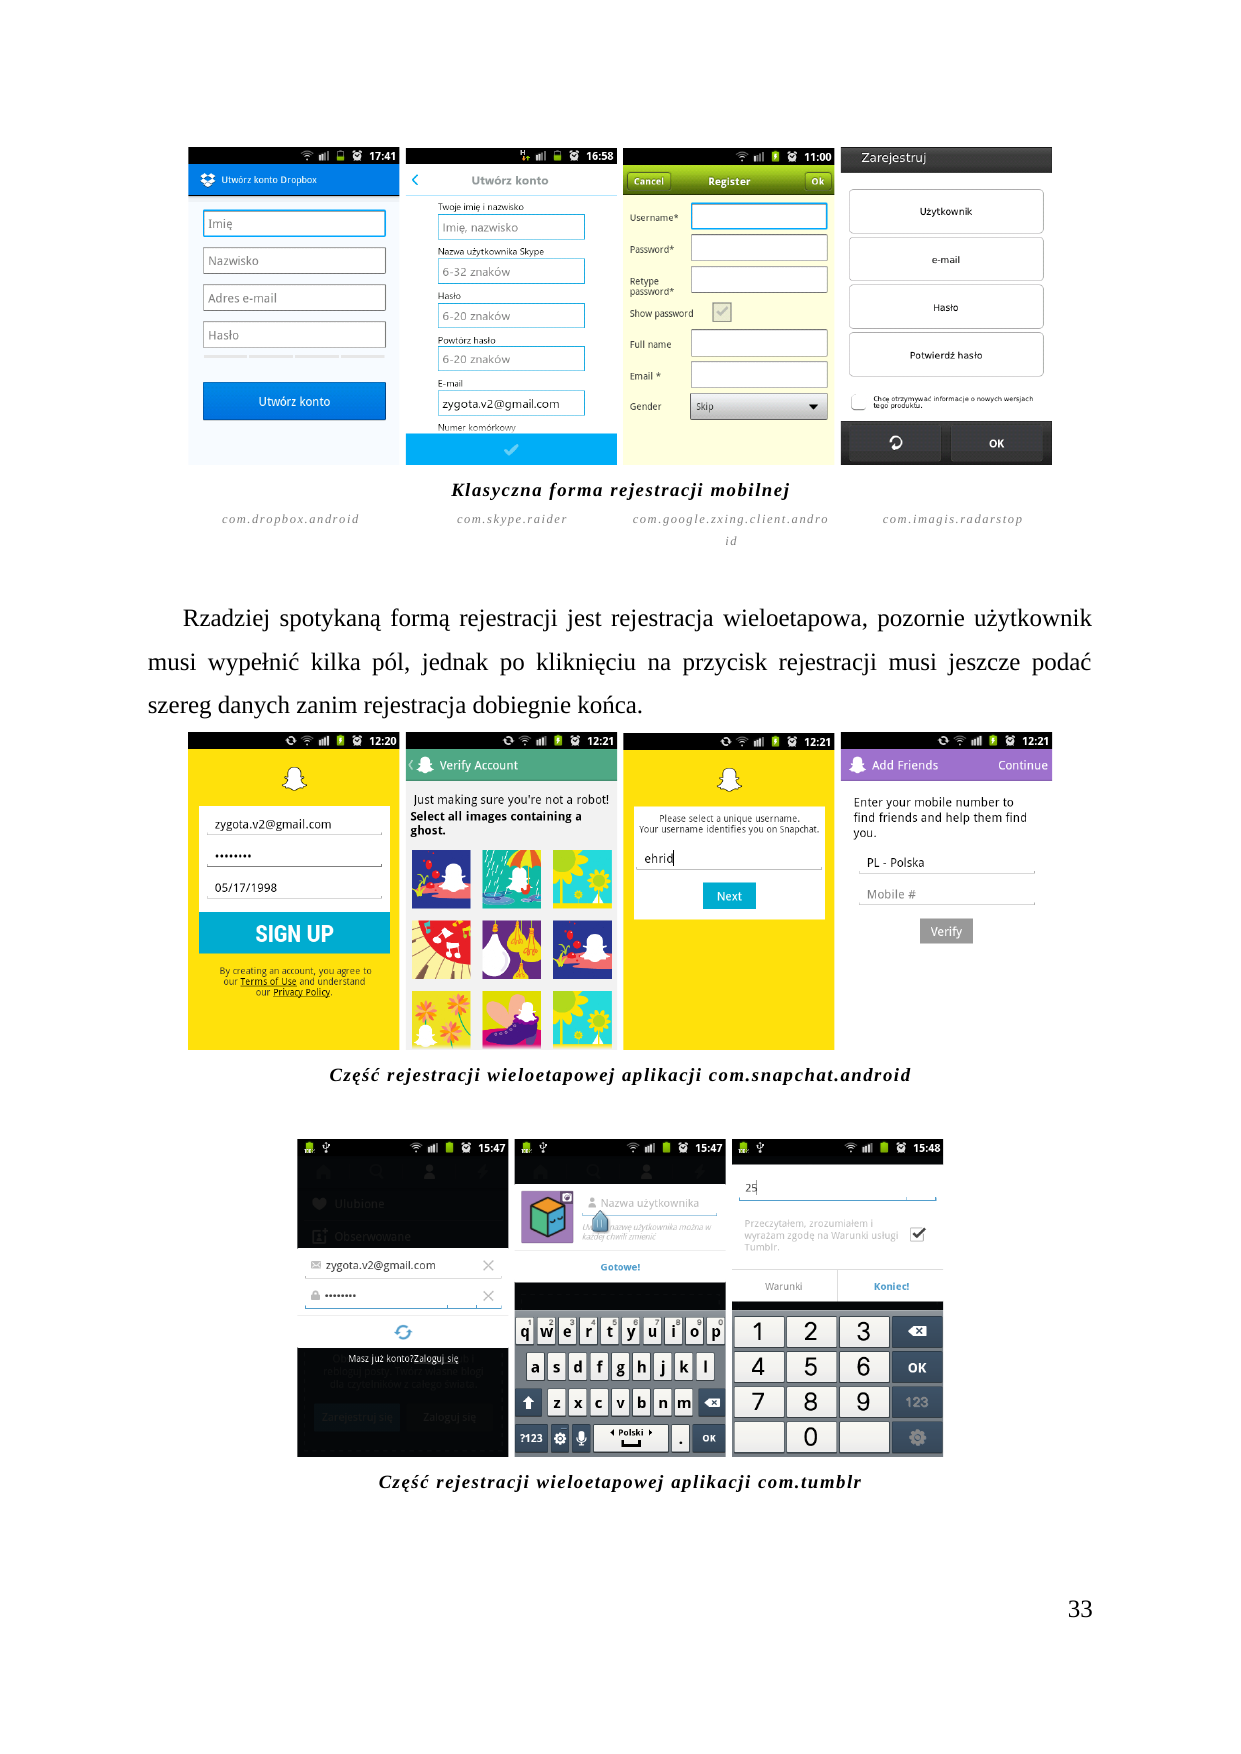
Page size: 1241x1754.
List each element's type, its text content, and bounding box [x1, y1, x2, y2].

subtitle Część rejestracji wieloetapowej aplikacji com.snapchat.android [148, 1064, 1092, 1086]
picture [840, 732, 1053, 1050]
text Rzadziej spotykaną formą rejestracji jest rejestracja wieloetapowa, pozornie użytkownik musi wypełnić kilka pól, jednak po kliknięciu na przycisk rejestracji musi jeszcze podać szereg danych zanim rejestracja dobiegnie końca. [148, 603, 1092, 718]
picture [623, 733, 835, 1050]
picture [623, 148, 835, 465]
picture [505, 446, 517, 454]
table_header com.skype.raider [403, 512, 620, 560]
picture [732, 1139, 944, 1457]
picture [514, 1139, 726, 1457]
picture [297, 1139, 509, 1457]
picture [188, 147, 400, 465]
table_header com.google.zxing.client.android [620, 512, 842, 560]
subtitle Klasyczna forma rejestracji mobilnej [148, 479, 1092, 501]
picture [188, 732, 400, 1050]
subtitle Część rejestracji wieloetapowej aplikacji com.tumblr [148, 1471, 1092, 1492]
table_header com.dropbox.android [177, 512, 403, 560]
picture [405, 148, 617, 433]
table_header com.imagis.radarstop [842, 512, 1063, 560]
picture [840, 147, 1052, 465]
picture [405, 732, 618, 1050]
